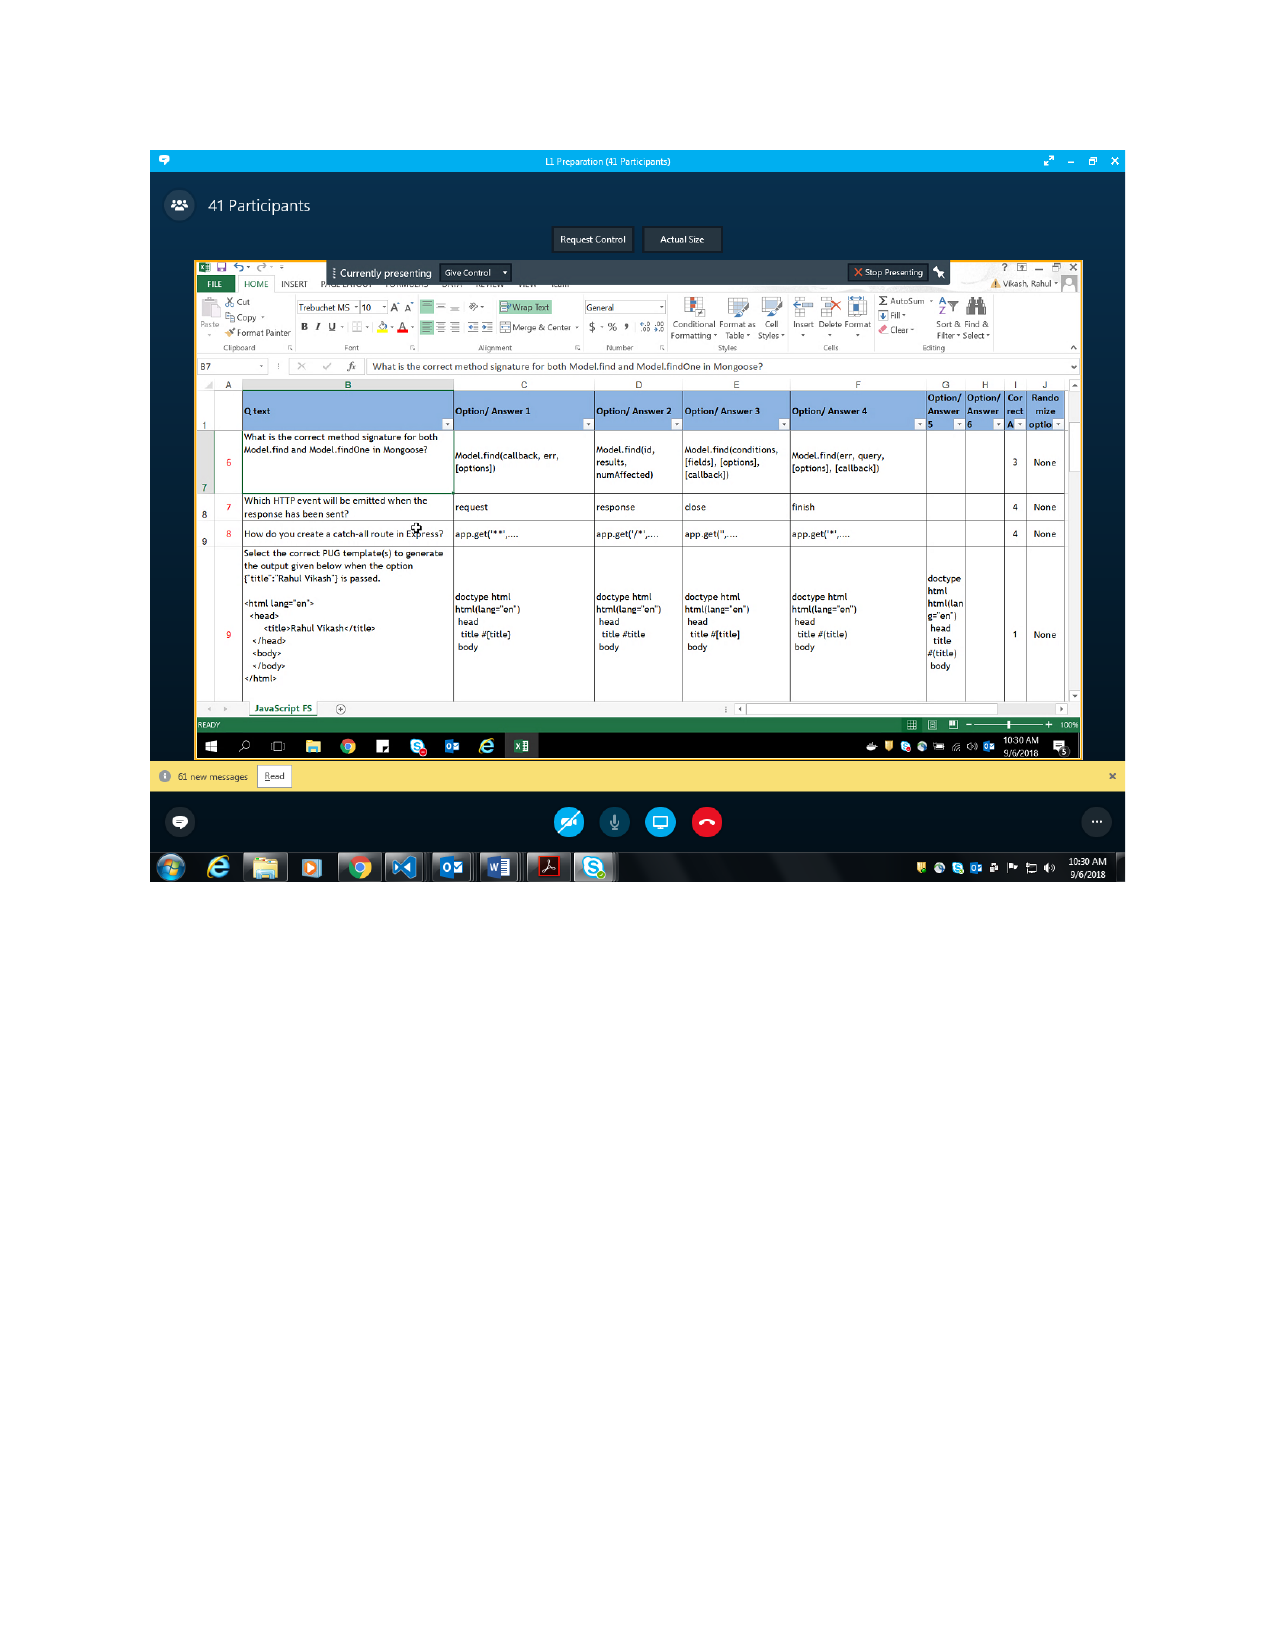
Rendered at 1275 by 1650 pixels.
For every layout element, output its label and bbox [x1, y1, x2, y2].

picture [160, 156, 169, 163]
picture [150, 173, 1125, 882]
